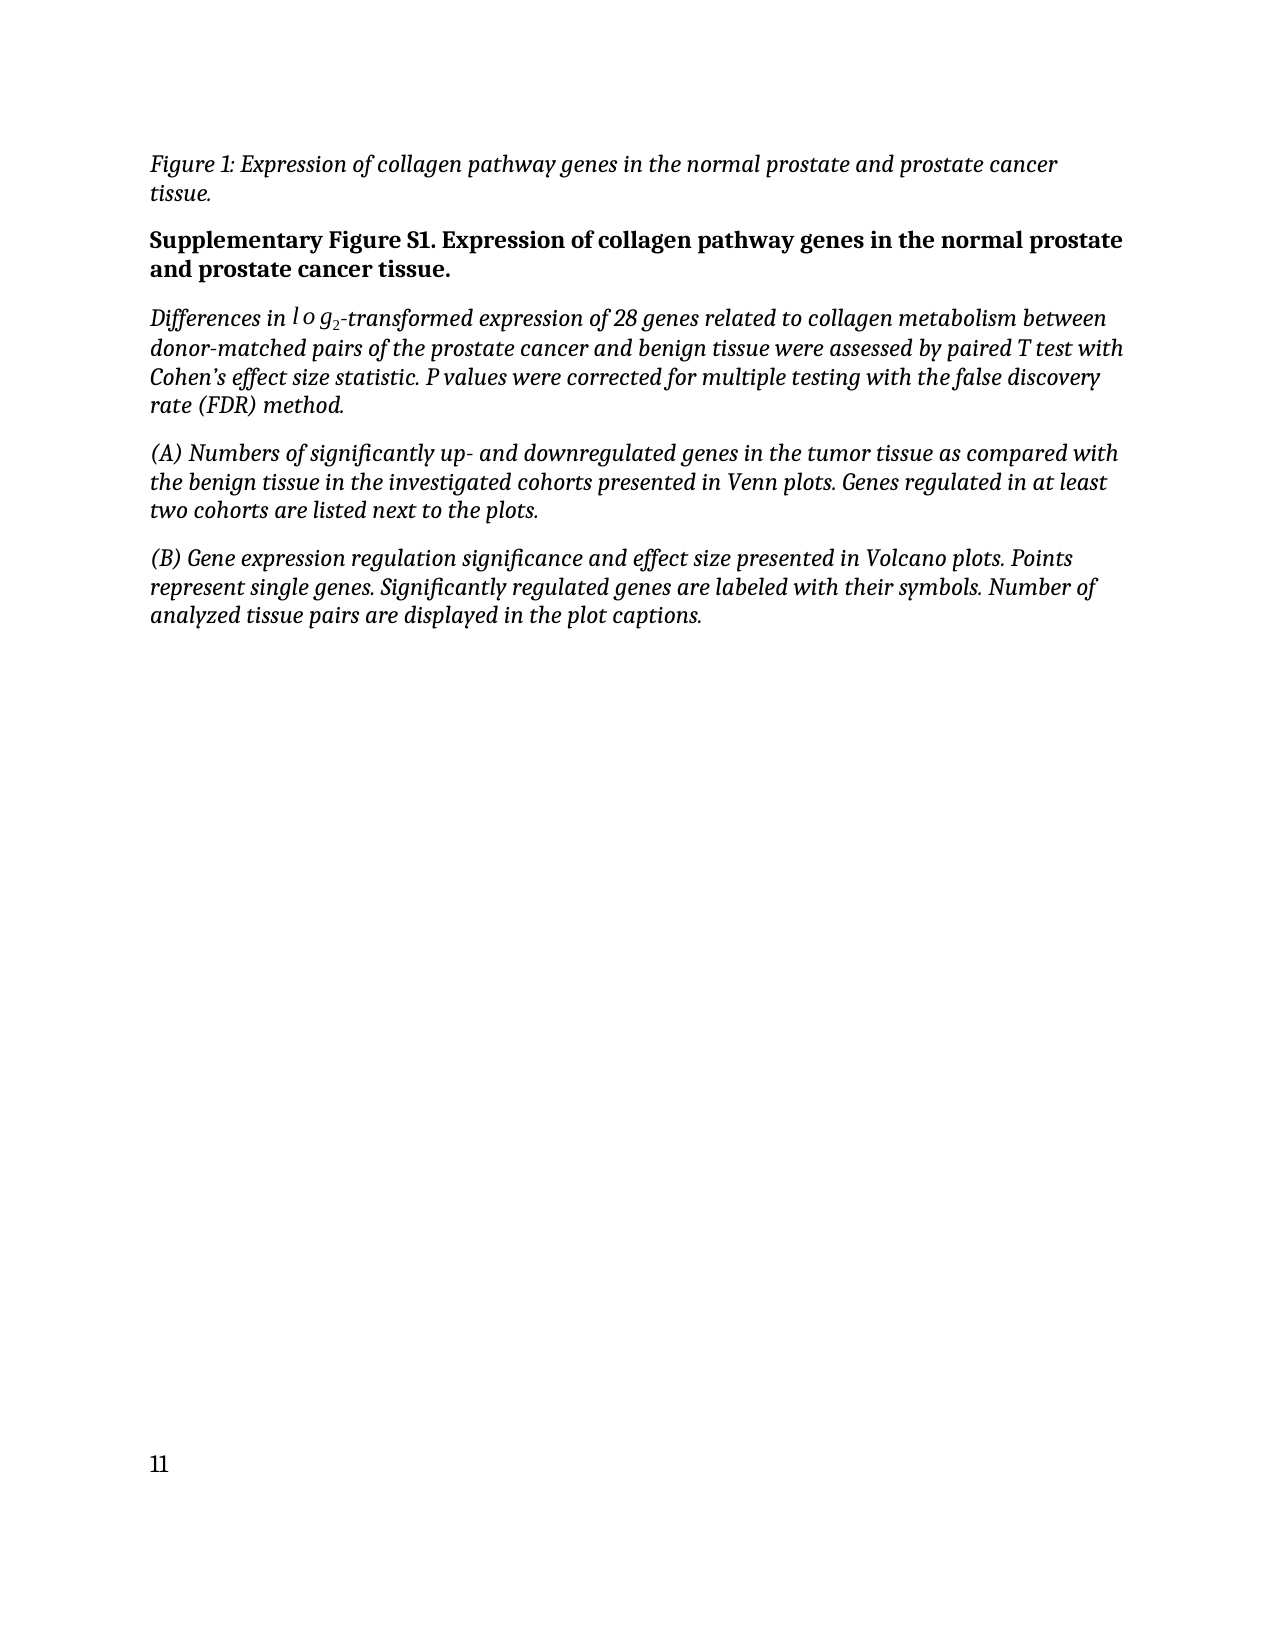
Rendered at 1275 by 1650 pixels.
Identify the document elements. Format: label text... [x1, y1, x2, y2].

text Supplementary Figure S1. Expression of collagen pathway genes in the normal prostate and prostate cancer tissue. [150, 226, 1125, 284]
text Figure 1: Expression of collagen pathway genes in the normal prostate and prostate cancer tissue. [150, 150, 1125, 207]
text (A) Numbers of significantly up- and downregulated genes in the tumor tissue as compared with the benign tissue in the investigated cohorts presented in Venn plots. Genes regulated in at least two cohorts are listed next to the plots. [150, 439, 1125, 525]
text Differences in -transformed expression of 28 genes related to collagen metabolism between donor-matched pairs of the prostate cancer and benign tissue were assessed by paired T test with Cohen’s effect size statistic. P values were corrected for multiple testing with the false discovery rate (FDR) method. [150, 302, 1125, 420]
text (B) Gene expression regulation significance and effect size presented in Volcano plots. Points represent single genes. Significantly regulated genes are labeled with their symbols. Number of analyzed tissue pairs are displayed in the plot captions. [150, 544, 1125, 630]
